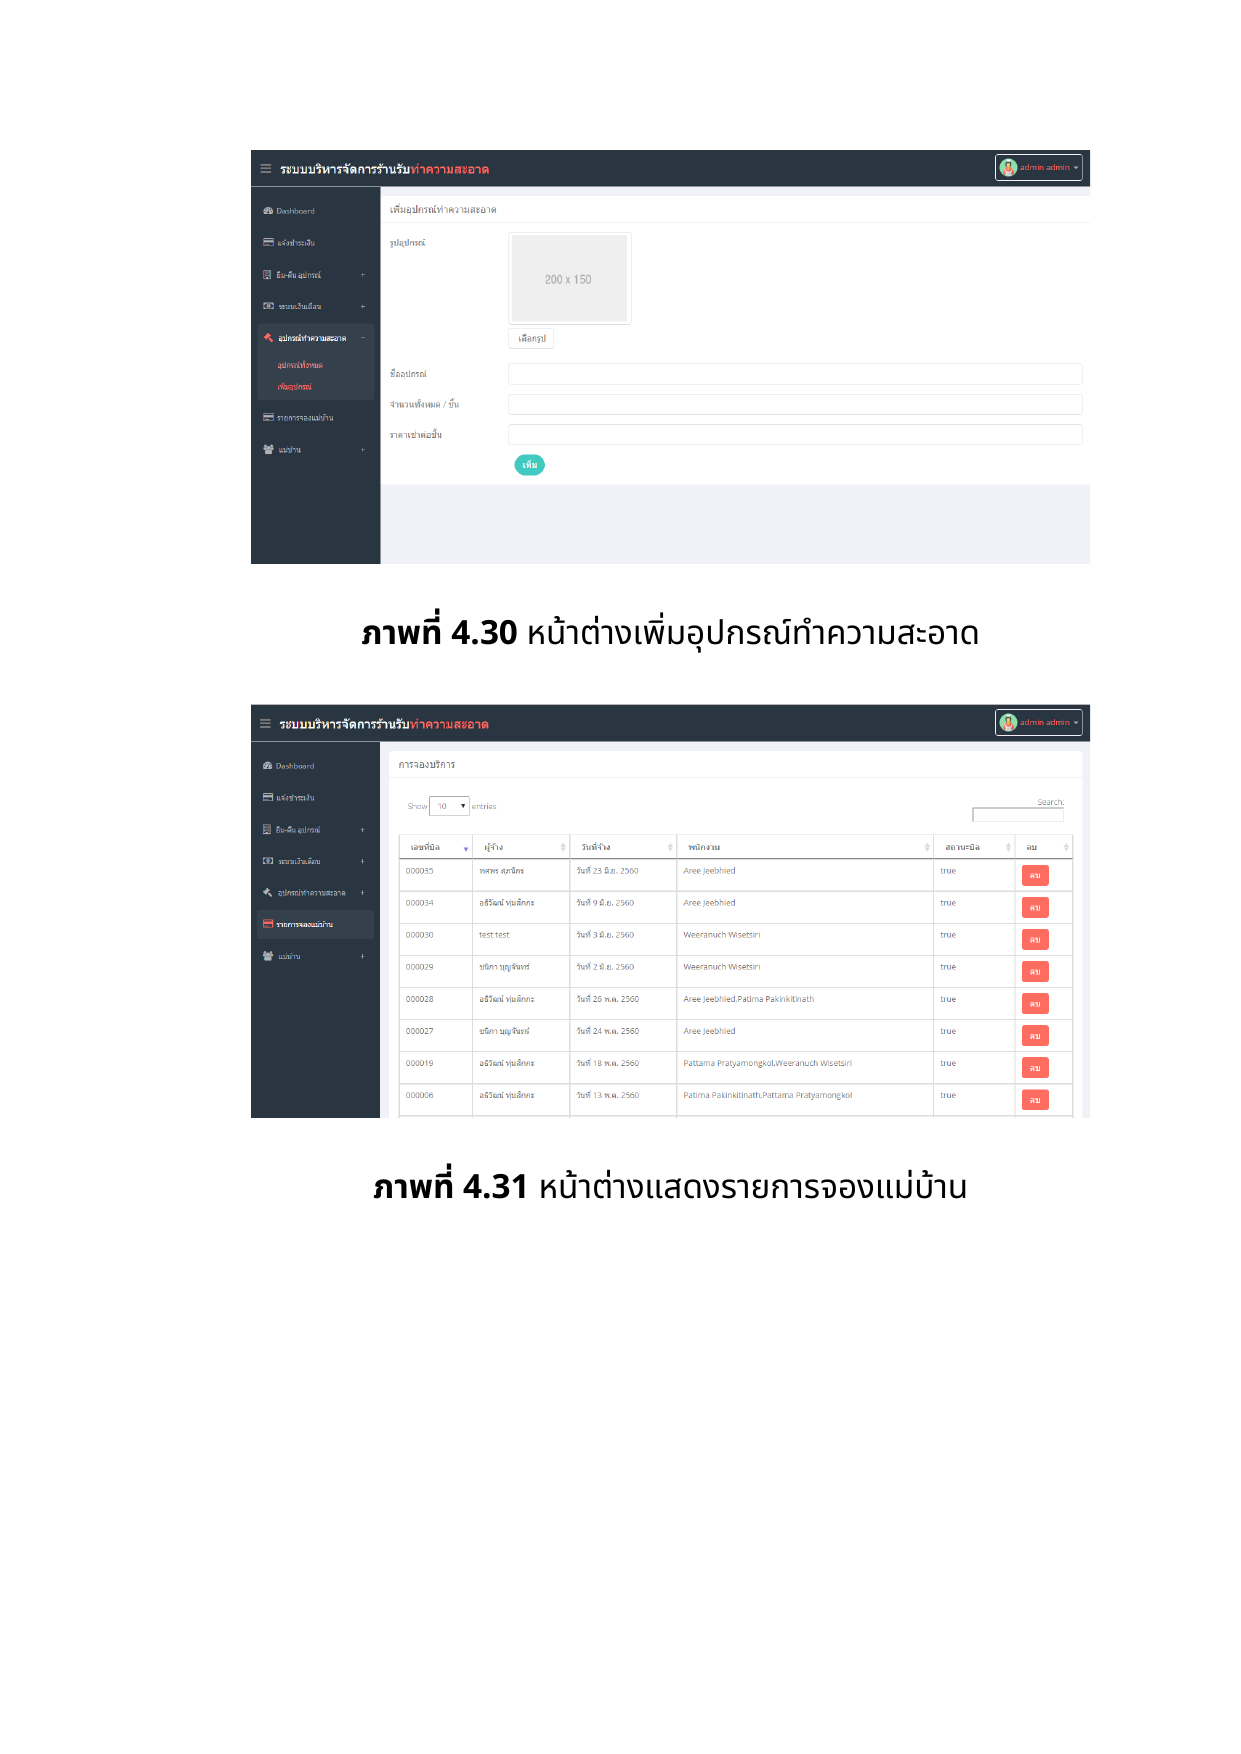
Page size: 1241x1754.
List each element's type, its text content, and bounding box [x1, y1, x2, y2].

text ภาพที่ 4.30 หน้าต่างเพิ่มอุปกรณ์ทำความสะอาด [251, 608, 1090, 659]
picture [251, 150, 1091, 564]
text ภาพที่ 4.31 หน้าต่างแสดงรายการจองแม่บ้าน [251, 1163, 1090, 1213]
picture [251, 704, 1091, 1118]
